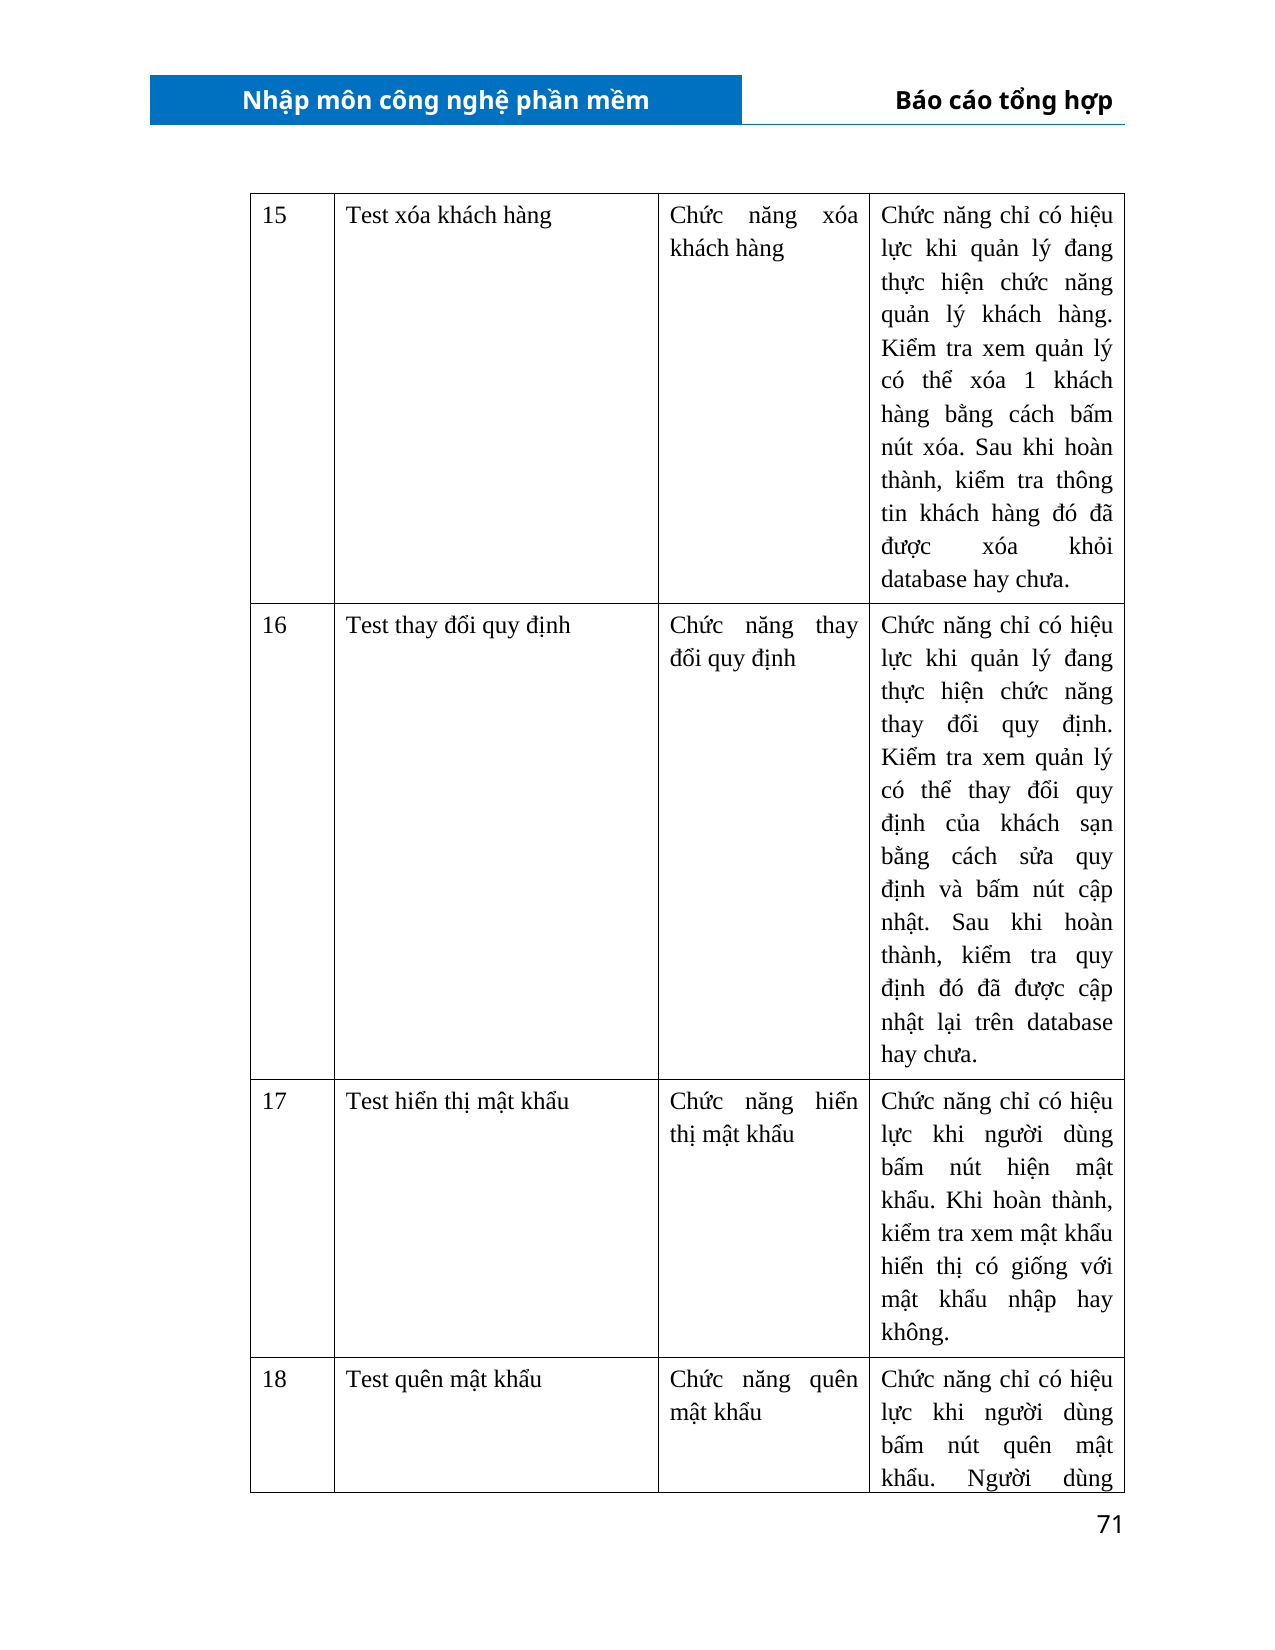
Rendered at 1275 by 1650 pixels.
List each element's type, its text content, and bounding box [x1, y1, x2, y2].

table_cell 15 [251, 194, 334, 603]
table_cell Test quên mật khẩu [335, 1358, 658, 1492]
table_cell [870, 1358, 1124, 1492]
table_cell Chức năng chỉ có hiệu lực khi quản lý đang thực hiện chức năng thay đổi quy định. Kiểm tra xem quản lý có thể thay đổi quy định của khách sạn bằng cách sửa quy định và bấm nút cập nhật. Sau khi hoàn thành, kiểm tra quy định đó đã được cập nhật lại trên database hay chưa. [870, 604, 1124, 1079]
table_cell 18 [251, 1358, 334, 1492]
table_cell Test hiển thị mật khẩu [335, 1080, 658, 1357]
table_cell Chức năng hiển thị mật khẩu [659, 1080, 869, 1357]
table_cell 17 [251, 1080, 334, 1357]
table_cell Chức năng xóa khách hàng [659, 194, 869, 603]
table_cell Chức năng thay đổi quy định [659, 604, 869, 1079]
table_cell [659, 1358, 869, 1492]
table_cell 16 [251, 604, 334, 1079]
table_cell Test thay đổi quy định [335, 604, 658, 1079]
table_cell Chức năng chỉ có hiệu lực khi quản lý đang thực hiện chức năng quản lý khách hàng. Kiểm tra xem quản lý có thể xóa 1 khách hàng bằng cách bấm nút xóa. Sau khi hoàn thành, kiểm tra thông tin khách hàng đó đã được xóa khỏi database hay chưa. [870, 194, 1124, 603]
table_cell Test xóa khách hàng [335, 194, 658, 603]
table_cell Chức năng chỉ có hiệu lực khi người dùng bấm nút hiện mật khẩu. Khi hoàn thành, kiểm tra xem mật khẩu hiển thị có giống với mật khẩu nhập hay không. [870, 1080, 1124, 1357]
